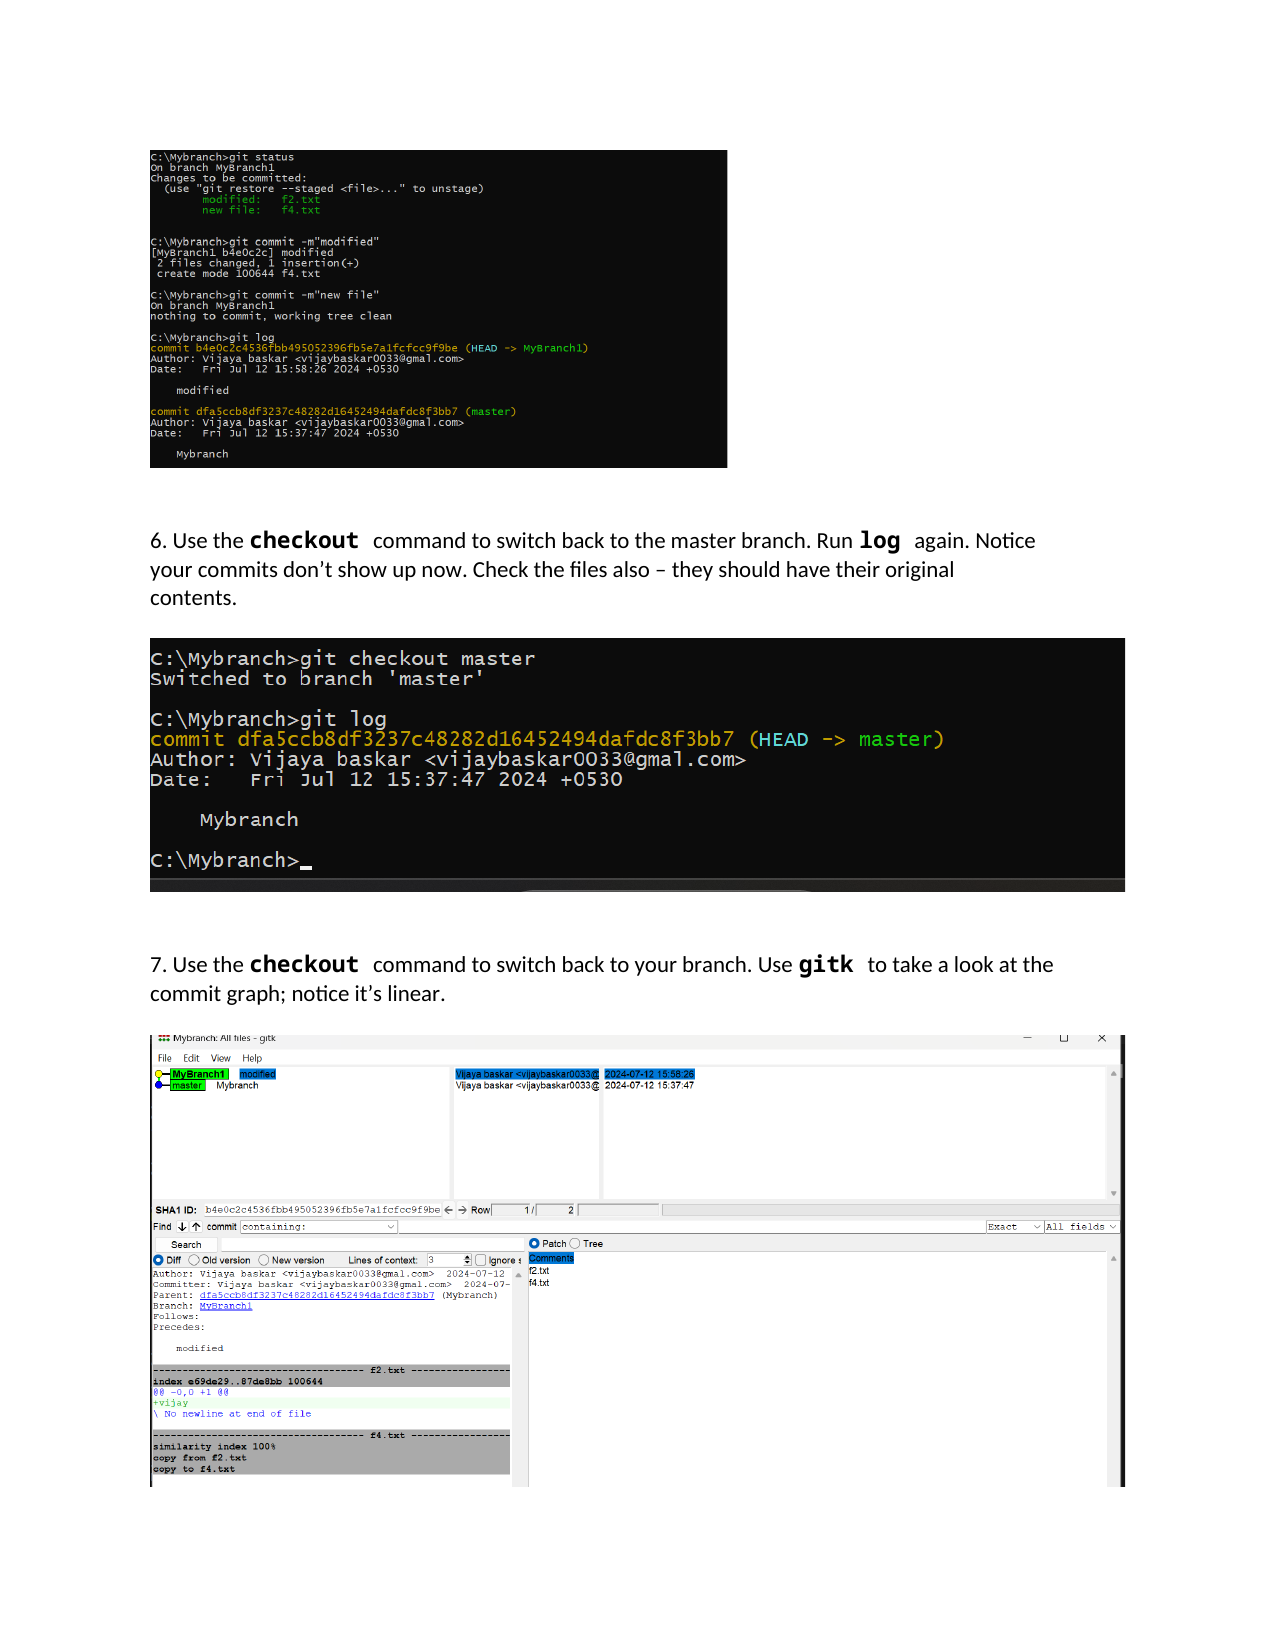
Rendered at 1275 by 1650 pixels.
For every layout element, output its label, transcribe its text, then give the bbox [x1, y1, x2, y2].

text your commits don’t show up now. Check the files also – they should have their original [150, 555, 1125, 583]
picture [150, 1035, 1125, 1487]
text contents. [150, 583, 1125, 611]
picture [150, 150, 728, 468]
text commit graph; notice it’s linear. [150, 979, 1125, 1007]
picture [150, 638, 1125, 892]
text 6. Use the checkout command to switch back to the master branch. Run log again. Notice [150, 523, 1125, 555]
text 7. Use the checkout command to switch back to your branch. Use gitk to take a look at the [150, 948, 1125, 979]
